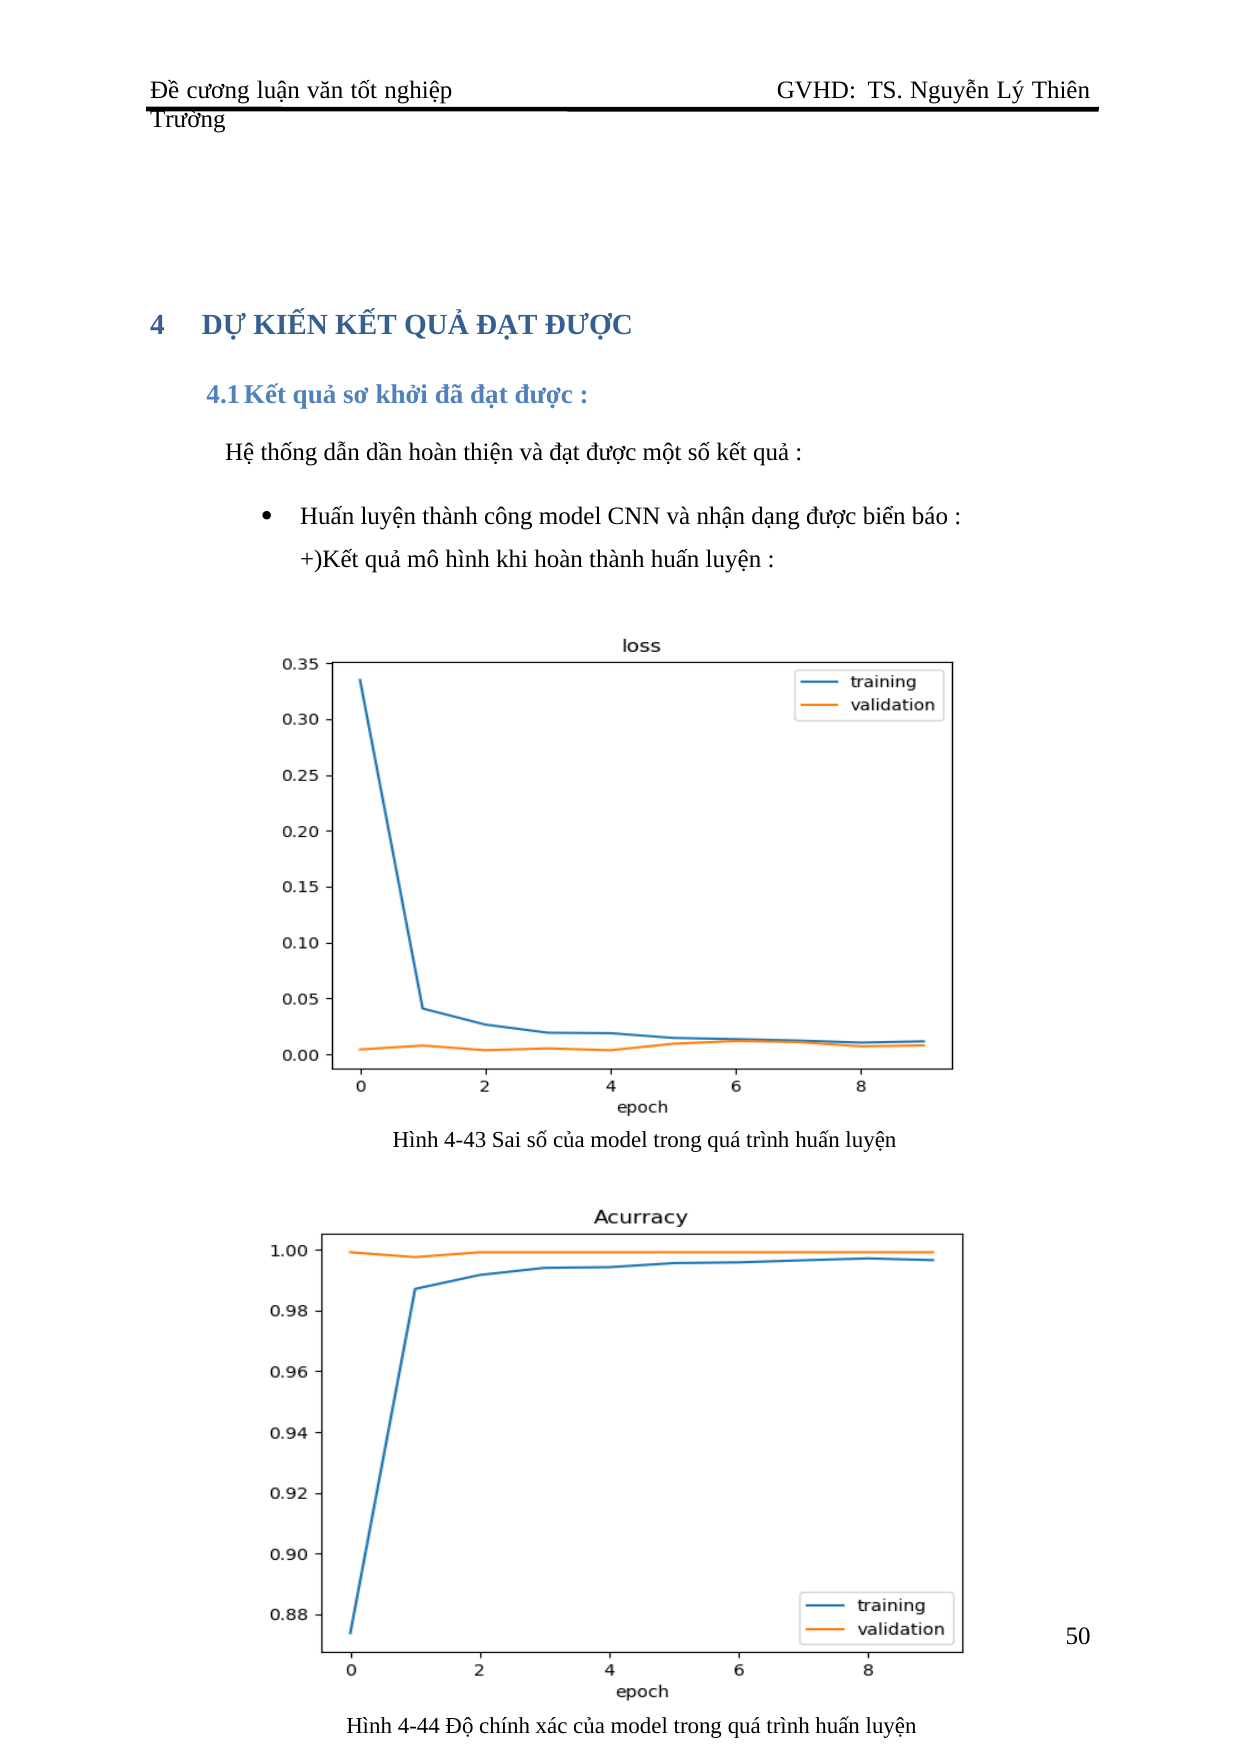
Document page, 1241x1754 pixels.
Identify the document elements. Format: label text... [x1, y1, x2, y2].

picture [232, 598, 1032, 1127]
text Hệ thống dẫn dần hoàn thiện và đạt được một số kết quả : [225, 437, 1090, 466]
list +)Kết quả mô hình khi hoàn thành huấn luyện : [300, 544, 1090, 573]
list Huấn luyện thành công model CNN và nhận dạng được biển báo : [262, 501, 1090, 530]
subtitle Kết quả sơ khởi đã đạt được : [206, 378, 1090, 409]
subtitle DỰ KIẾN KẾT QUẢ ĐẠT ĐƯỢC [150, 307, 1090, 341]
picture [218, 1168, 1045, 1711]
